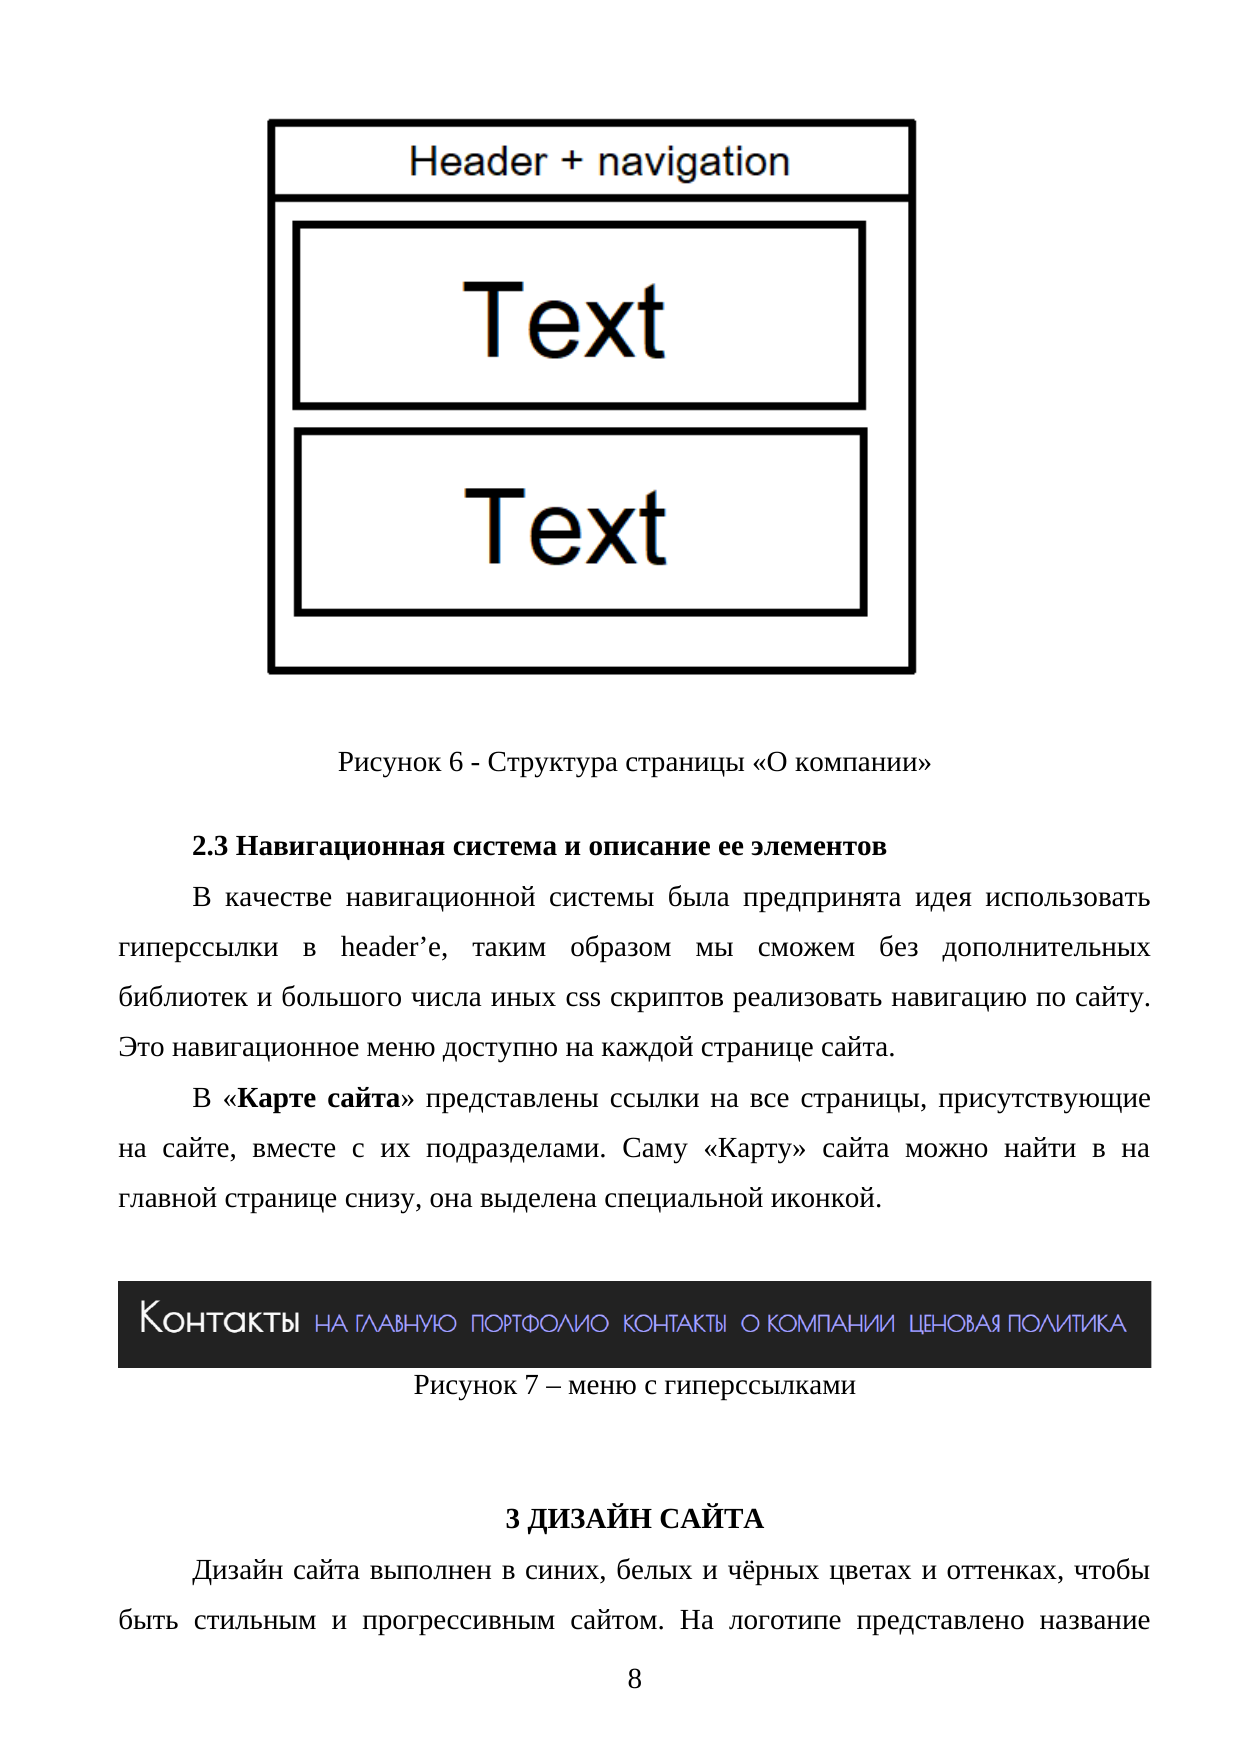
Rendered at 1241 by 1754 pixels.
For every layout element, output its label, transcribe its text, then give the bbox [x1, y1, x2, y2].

picture [118, 1281, 1152, 1368]
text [118, 1552, 1152, 1636]
text В качестве навигационной системы была предпринята идея использовать гиперссылки в header’e, таким образом мы сможем без дополнительных библиотек и большого числа иных css скриптов реализовать навигацию по сайту. Это навигационное меню доступно на каждой странице сайта. [118, 879, 1152, 1063]
subtitle 3 ДИЗАЙН САЙТА [118, 1502, 1152, 1535]
subtitle 2.3 Навигационная система и описание ее элементов [118, 828, 1152, 862]
text Рисунок 7 – меню с гиперссылками [118, 1368, 1152, 1401]
picture [227, 88, 1043, 728]
text Рисунок 6 - Структура страницы «О компании» [118, 744, 1152, 778]
text В «Карте сайта» представлены ссылки на все страницы, присутствующие на сайте, вместе с их подразделами. Саму «Карту» сайта можно найти в на главной странице снизу, она выделена специальной иконкой. [118, 1080, 1152, 1214]
